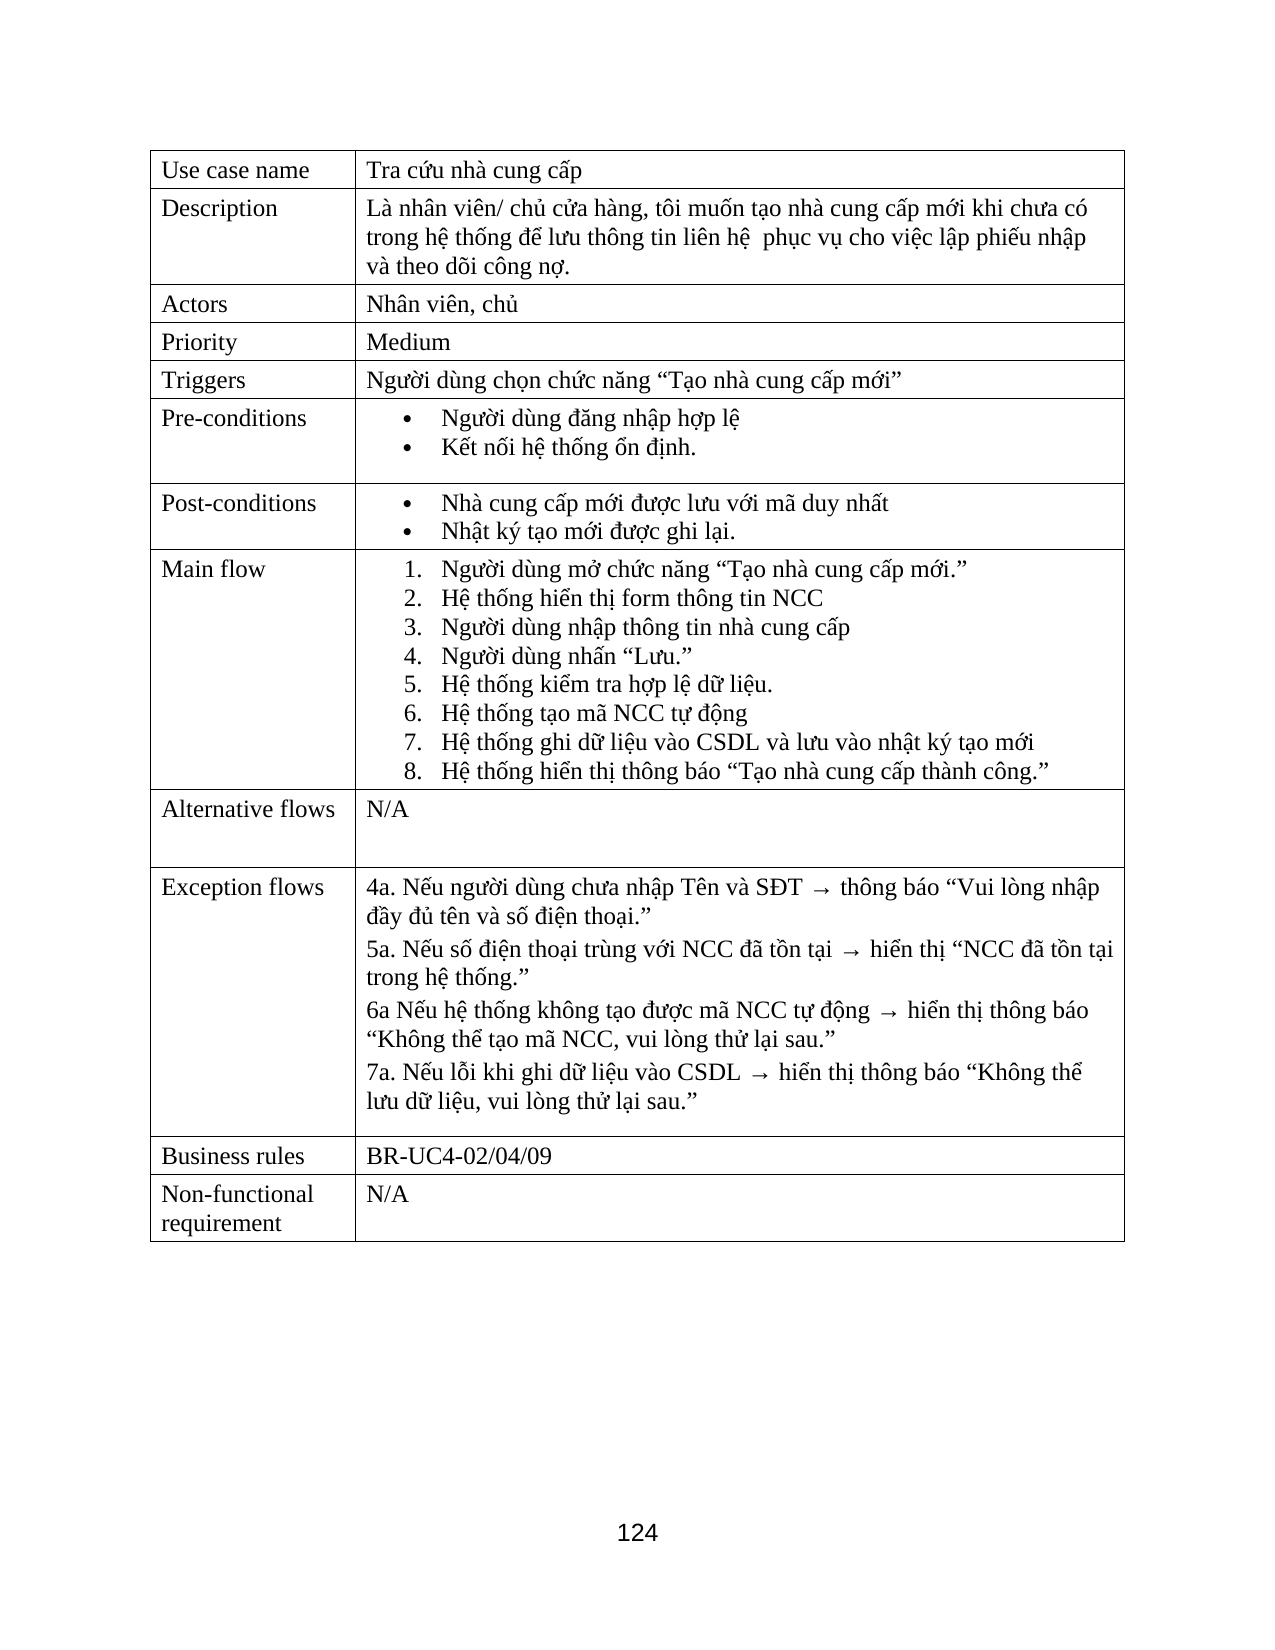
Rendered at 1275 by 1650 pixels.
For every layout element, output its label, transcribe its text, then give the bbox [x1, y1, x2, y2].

table_cell Post-conditions [151, 484, 355, 549]
table_cell Priority [151, 323, 355, 360]
table_cell Nhà cung cấp mới được lưu với mã duy nhất Nhật ký tạo mới được ghi lại. [356, 484, 1124, 549]
table_cell Business rules [151, 1137, 355, 1174]
table_cell Actors [151, 285, 355, 322]
table_cell Tra cứu nhà cung cấp [356, 151, 1124, 188]
table_cell Non-functional requirement [151, 1175, 355, 1241]
table_cell Người dùng đăng nhập hợp lệ Kết nối hệ thống ổn định. [356, 399, 1124, 482]
table_cell N/A [356, 790, 1124, 867]
table_cell Exception flows [151, 868, 355, 1136]
table_cell Pre-conditions [151, 399, 355, 482]
table_cell BR-UC4-02/04/09 [356, 1137, 1124, 1174]
table_cell Medium [356, 323, 1124, 360]
table_cell Main flow [151, 550, 355, 789]
table_cell Use case name [151, 151, 355, 188]
table_cell Là nhân viên/ chủ cửa hàng, tôi muốn tạo nhà cung cấp mới khi chưa có trong hệ thống để lưu thông tin liên hệ phục vụ cho việc lập phiếu nhập và theo dõi công nợ. [356, 189, 1124, 284]
table_cell Người dùng chọn chức năng “Tạo nhà cung cấp mới” [356, 361, 1124, 398]
table_cell N/A [356, 1175, 1124, 1241]
table_cell 4a. Nếu người dùng chưa nhập Tên và SĐT → thông báo “Vui lòng nhập đầy đủ tên và số điện thoại.” 5a. Nếu số điện thoại trùng với NCC đã tồn tại → hiển thị “NCC đã tồn tại trong hệ thống.” 6a Nếu hệ thống không tạo được mã NCC tự động → hiển thị thông báo “Không thể tạo mã NCC, vui lòng thử lại sau.” 7a. Nếu lỗi khi ghi dữ liệu vào CSDL → hiển thị thông báo “Không thể lưu dữ liệu, vui lòng thử lại sau.” [356, 868, 1124, 1136]
table_cell Triggers [151, 361, 355, 398]
table_cell Alternative flows [151, 790, 355, 867]
table_cell Người dùng mở chức năng “Tạo nhà cung cấp mới.” Hệ thống hiển thị form thông tin NCC Người dùng nhập thông tin nhà cung cấp Người dùng nhấn “Lưu.” Hệ thống kiểm tra hợp lệ dữ liệu. Hệ thống tạo mã NCC tự động Hệ thống ghi dữ liệu vào CSDL và lưu vào nhật ký tạo mới Hệ thống hiển thị thông báo “Tạo nhà cung cấp thành công.” [356, 550, 1124, 789]
table_cell Description [151, 189, 355, 284]
table_cell Nhân viên, chủ [356, 285, 1124, 322]
